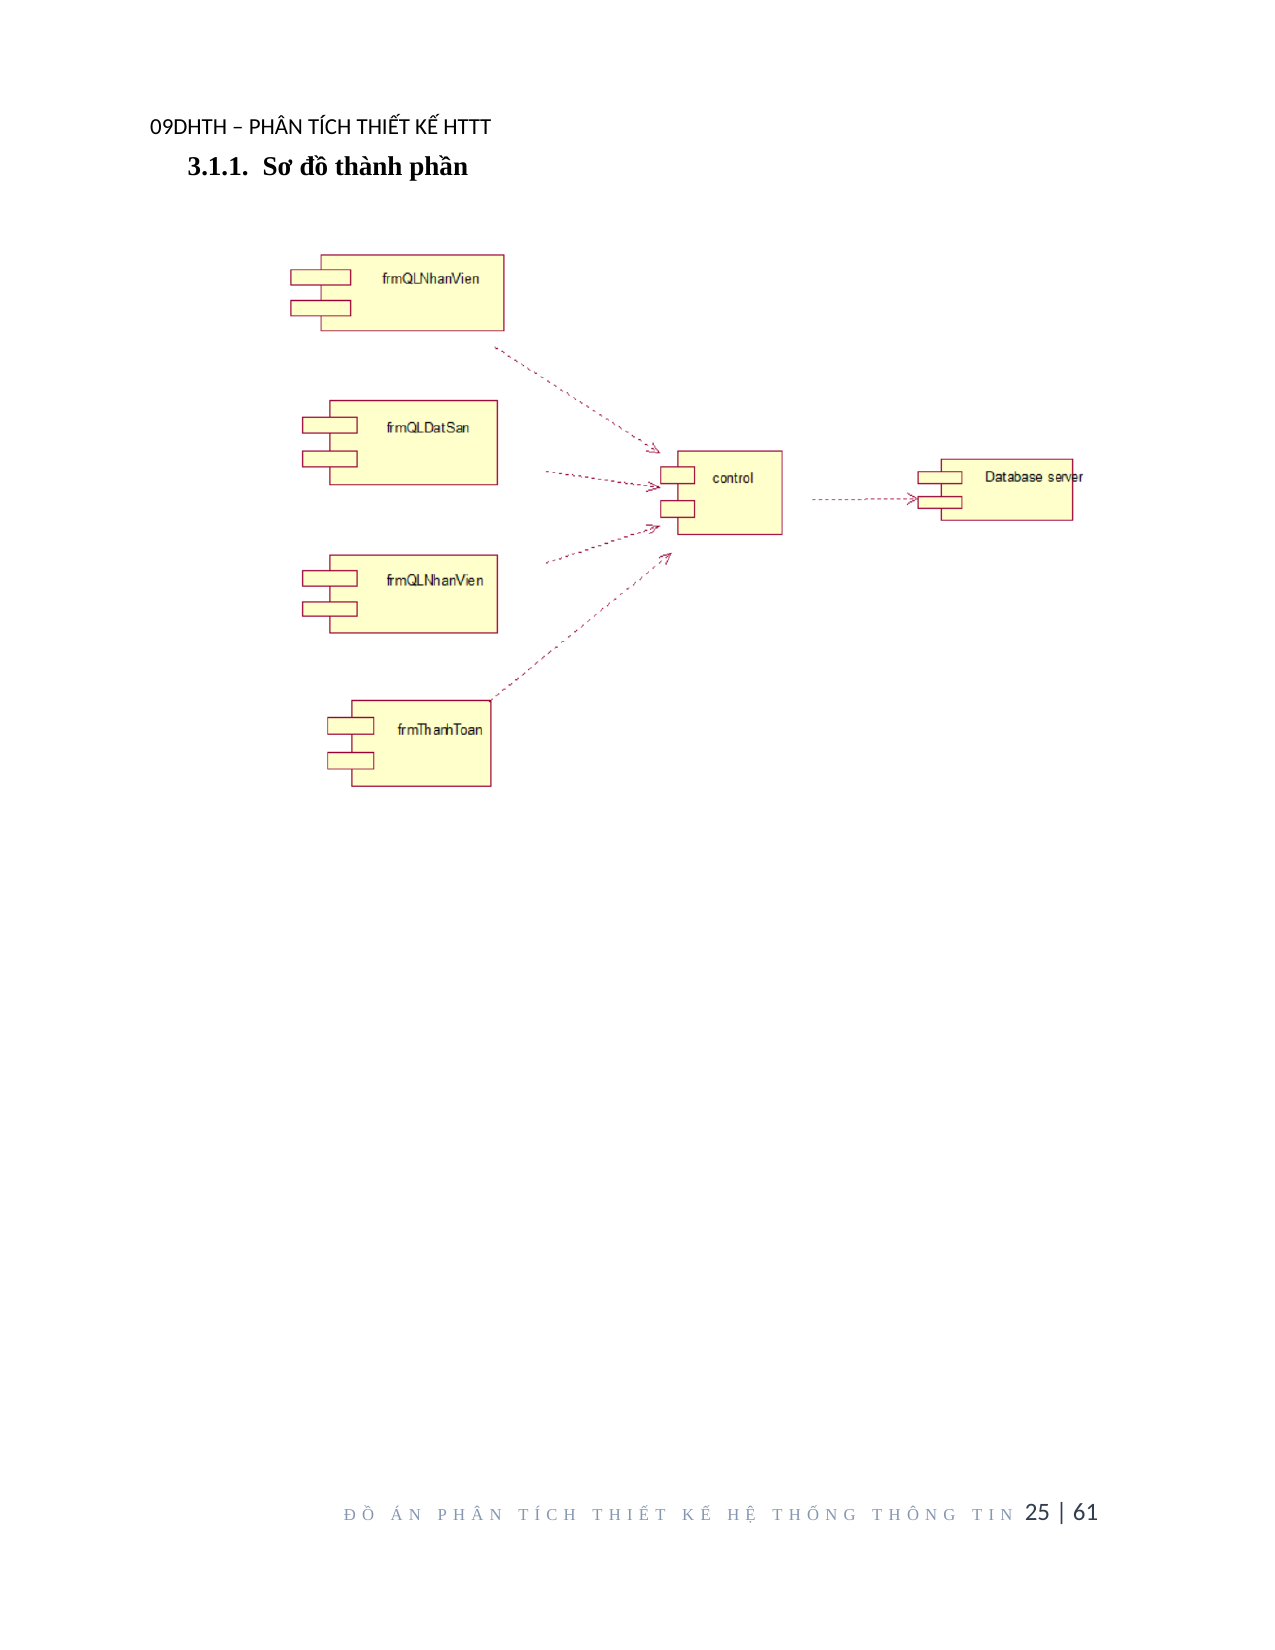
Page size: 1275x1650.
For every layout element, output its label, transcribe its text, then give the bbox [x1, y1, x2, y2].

picture [187, 202, 1163, 844]
subtitle Sơ đồ thành phần [187, 150, 1125, 181]
